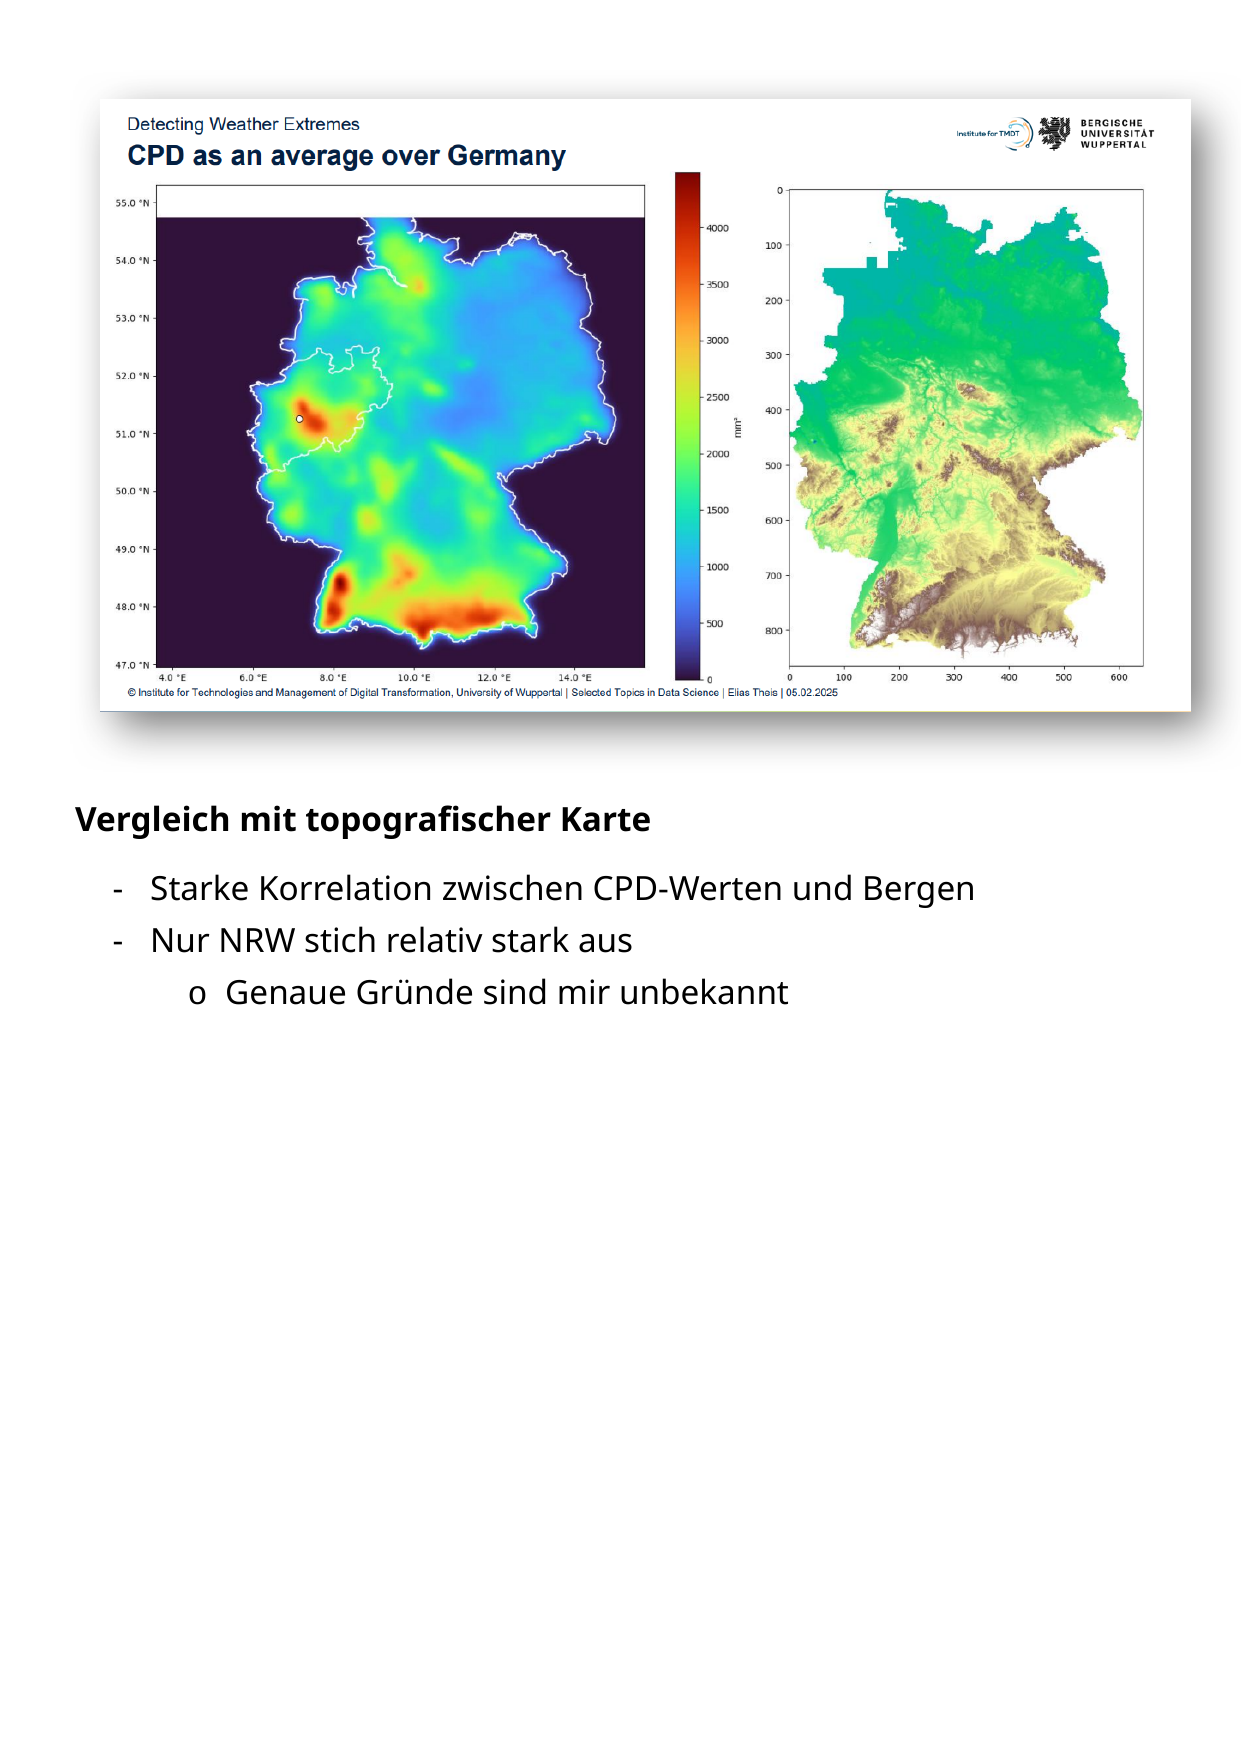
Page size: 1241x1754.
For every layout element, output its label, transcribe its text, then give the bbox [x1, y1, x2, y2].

list Genaue Gründe sind mir unbekannt [187, 969, 1165, 1014]
list Starke Korrelation zwischen CPD-Werten und Bergen [112, 864, 1165, 910]
text Vergleich mit topografischer Karte [75, 795, 1165, 841]
list Nur NRW stich relativ stark aus [112, 916, 1165, 962]
picture [100, 99, 1191, 712]
